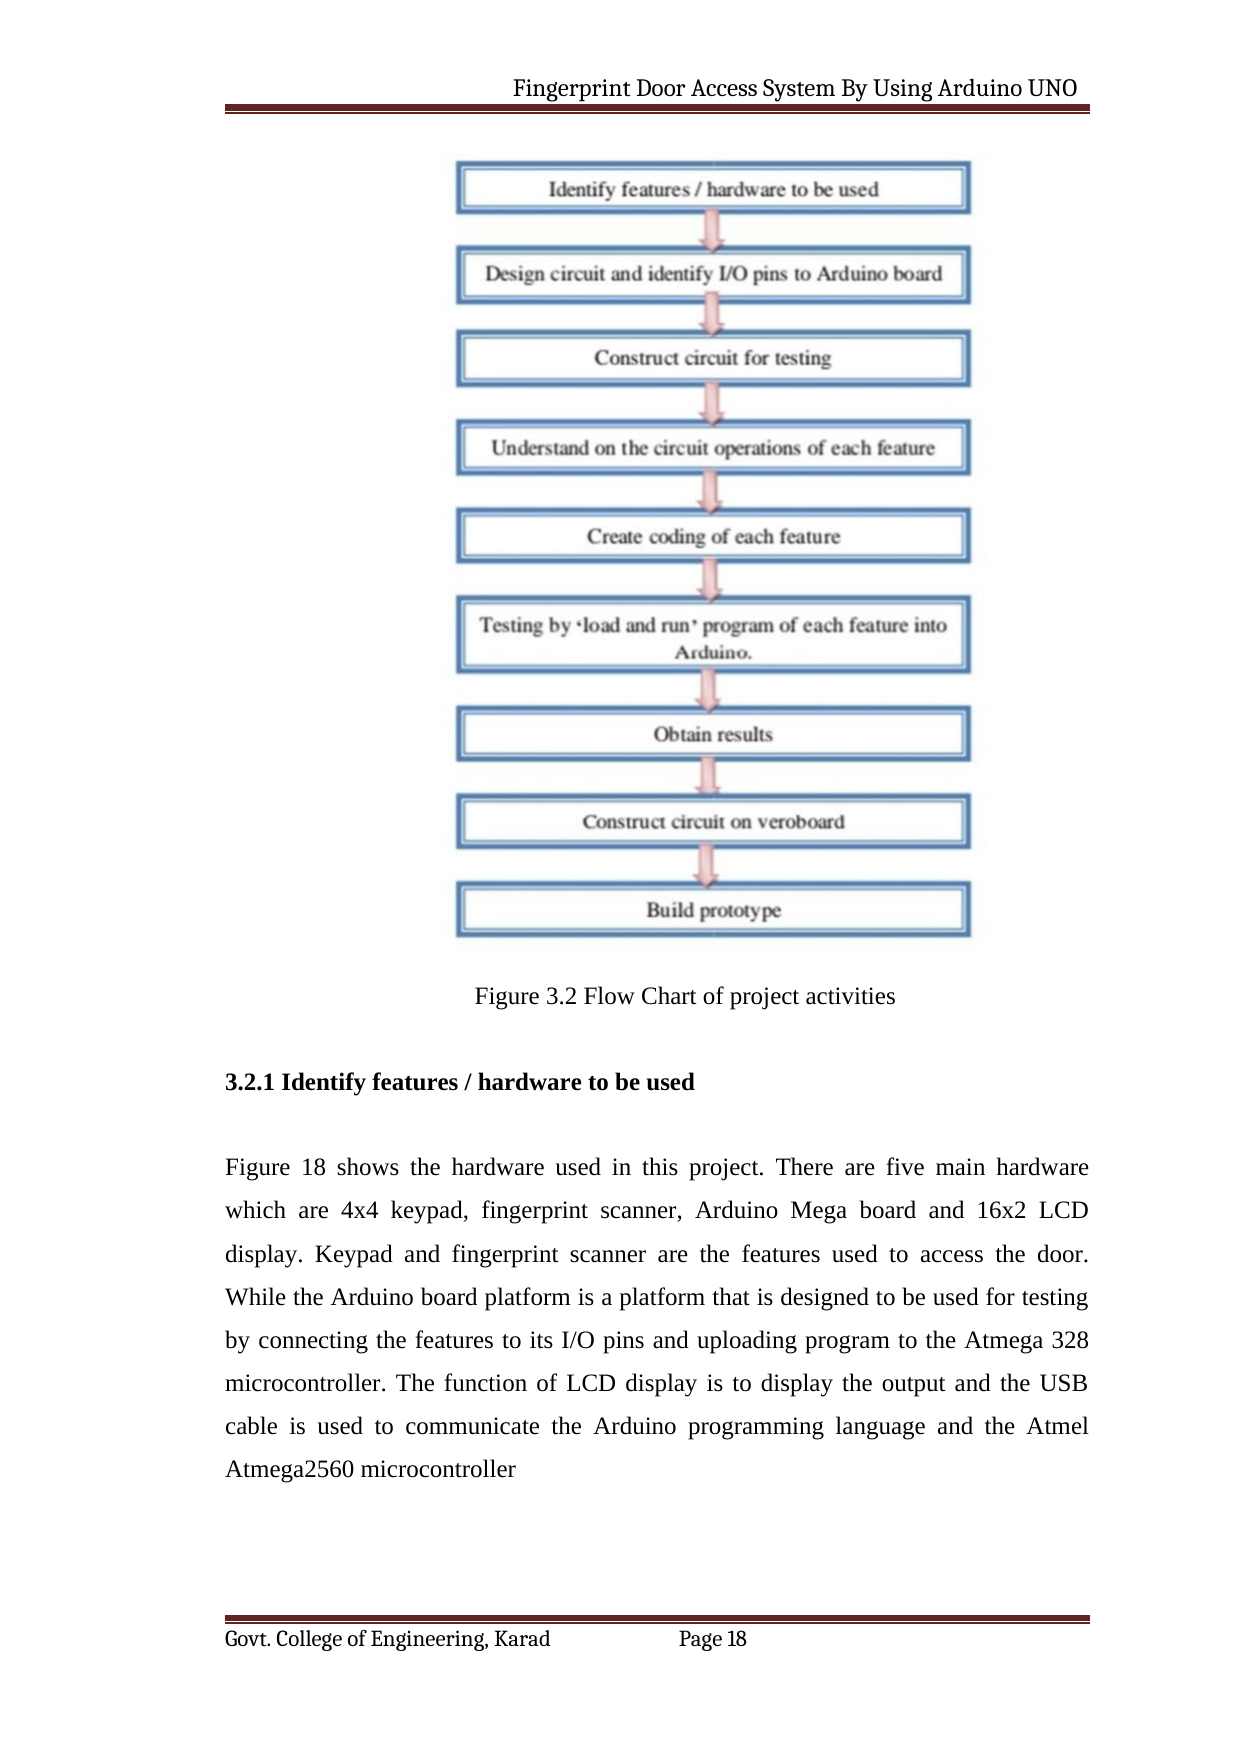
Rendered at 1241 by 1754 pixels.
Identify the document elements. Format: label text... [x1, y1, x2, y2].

text Figure 18 shows the hardware used in this project. There are five main hardware which are 4x4 keypad, fingerprint scanner, Arduino Mega board and 16x2 LCD display. Keypad and fingerprint scanner are the features used to access the door. While the Arduino board platform is a platform that is designed to be used for testing by connecting the features to its I/O pins and uploading program to the Atmega 328 microcontroller. The function of LCD display is to display the output and the USB cable is used to communicate the Arduino programming language and the Atmel Atmega2560 microcontroller [225, 1152, 1090, 1483]
list Figure 3.2 Flow Chart of project activities [280, 981, 1090, 1010]
text 3.2.1 Identify features / hardware to be used [225, 1067, 1090, 1096]
picture [279, 150, 1146, 967]
